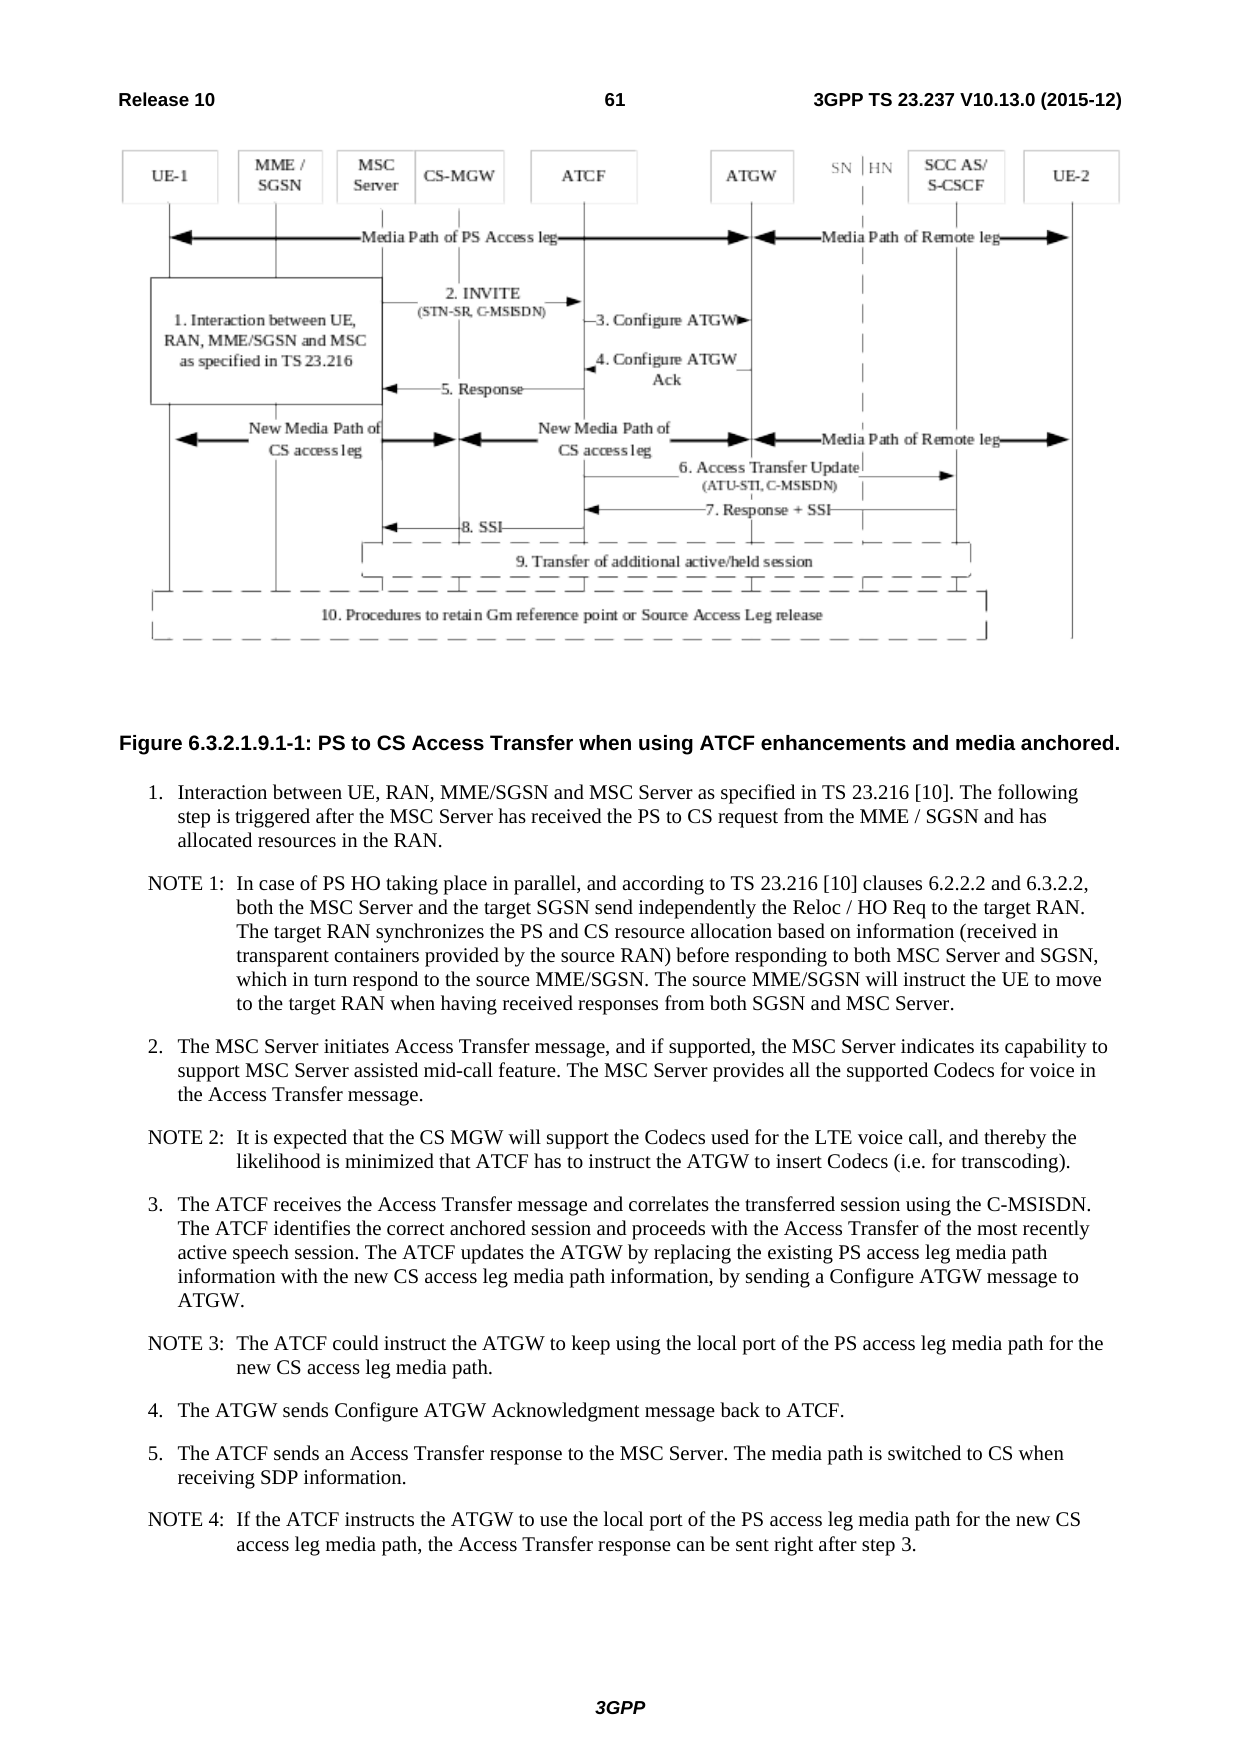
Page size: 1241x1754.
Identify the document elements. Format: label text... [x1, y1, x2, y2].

text 3. The ATCF receives the Access Transfer message and correlates the transferred session using the C-MSISDN. The ATCF identifies the correct anchored session and proceeds with the Access Transfer of the most recently active speech session. The ATCF updates the ATGW by replacing the existing PS access leg media path information with the new CS access leg media path information, by sending a Configure ATGW message to ATGW. [148, 1192, 1122, 1312]
text 5. The ATCF sends an Access Transfer response to the MSC Server. The media path is switched to CS when receiving SDP information. [148, 1441, 1122, 1489]
text NOTE 2: It is expected that the CS MGW will support the Codecs used for the LTE voice call, and thereby the likelihood is minimized that ATCF has to instruct the ATGW to insert Codecs (i.e. for transcoding). [148, 1125, 1122, 1173]
text NOTE 3: The ATCF could instruct the ATGW to keep using the local port of the PS access leg media path for the new CS access leg media path. [148, 1331, 1122, 1379]
text 2. The MSC Server initiates Access Transfer message, and if supported, the MSC Server indicates its capability to support MSC Server assisted mid-call feature. The MSC Server provides all the supported Codecs for voice in the Access Transfer message. [148, 1034, 1122, 1106]
text Figure 6.3.2.1.9.1-1: PS to CS Access Transfer when using ATCF enhancements and media anchored. [118, 731, 1122, 755]
text NOTE 4: If the ATCF instructs the ATGW to use the local port of the PS access leg media path for the new CS access leg media path, the Access Transfer response can be sent right after step 3. [148, 1507, 1122, 1556]
text 4. The ATGW sends Configure ATGW Acknowledgment message back to ATCF. [148, 1398, 1122, 1422]
text 1. Interaction between UE, RAN, MME/SGSN and MSC Server as specified in TS 23.216 [10]. The following step is triggered after the MSC Server has received the PS to CS request from the MME / SGSN and has allocated resources in the RAN. [148, 780, 1122, 852]
text NOTE 1: In case of PS HO taking place in parallel, and according to TS 23.216 [10] clauses 6.2.2.2 and 6.3.2.2, both the MSC Server and the target SGSN send independently the Reloc / HO Req to the target RAN. The target RAN synchronizes the PS and CS resource allocation based on information (received in transparent containers provided by the source RAN) before responding to both MSC Server and SGSN, which in turn respond to the source MME/SGSN. The source MME/SGSN will instruct the UE to move to the target RAN when having received responses from both SGSN and MSC Server. [148, 871, 1122, 1015]
